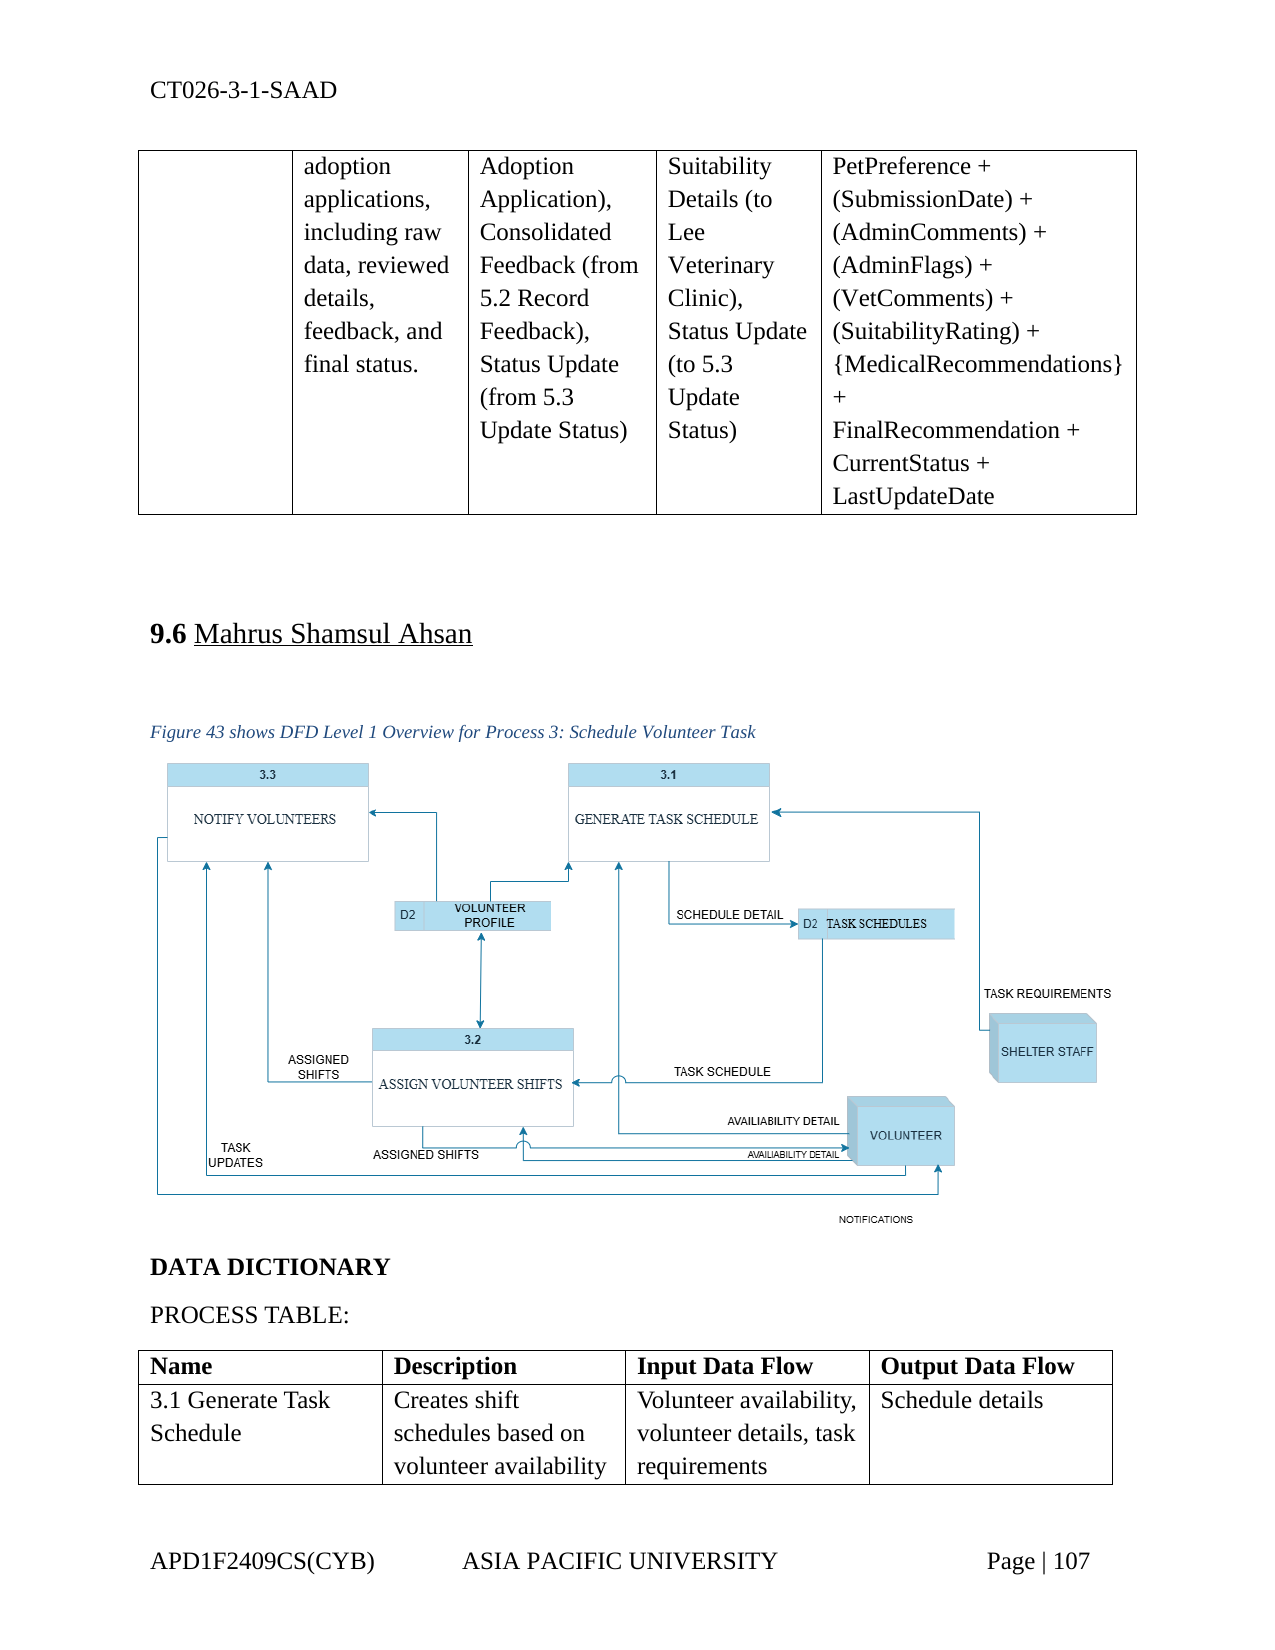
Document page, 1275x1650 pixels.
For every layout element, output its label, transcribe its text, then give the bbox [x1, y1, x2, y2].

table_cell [822, 151, 1136, 514]
text Figure 43 shows DFD Level 1 Overview for Process 3: Schedule Volunteer Task [150, 721, 1125, 743]
table_header Output Data Flow [870, 1351, 1112, 1384]
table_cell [139, 1385, 382, 1484]
table_header Input Data Flow [626, 1351, 869, 1384]
text PROCESS TABLE: [150, 1300, 1125, 1329]
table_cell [139, 151, 292, 514]
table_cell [657, 151, 821, 514]
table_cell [626, 1385, 869, 1484]
table_header Description [383, 1351, 625, 1384]
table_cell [293, 151, 468, 514]
subtitle 9.6 Mahrus Shamsul Ahsan [150, 616, 1125, 649]
text DATA DICTIONARY [150, 1252, 1125, 1281]
picture [150, 763, 1125, 1234]
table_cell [469, 151, 656, 514]
table_header Name [139, 1351, 382, 1384]
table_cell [383, 1385, 625, 1484]
table_cell Schedule details [870, 1385, 1112, 1484]
